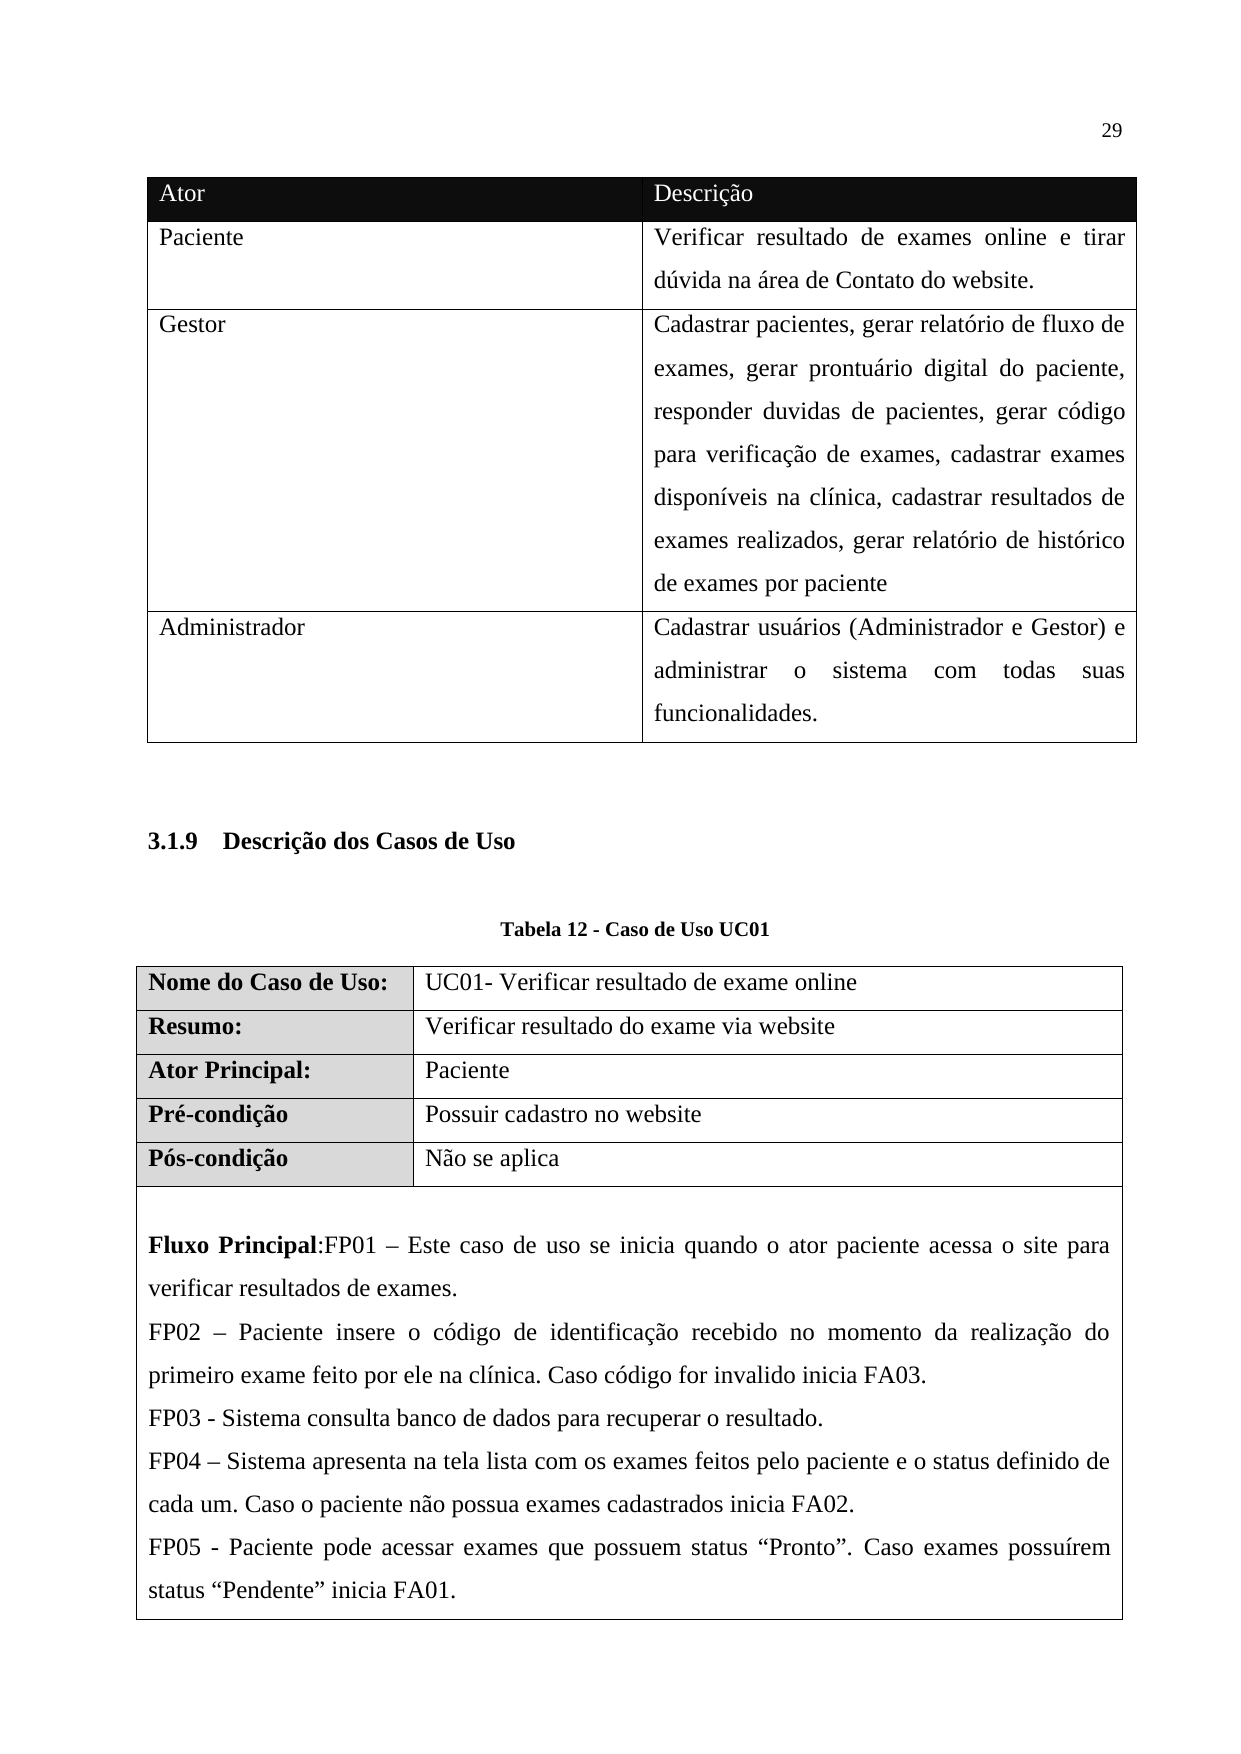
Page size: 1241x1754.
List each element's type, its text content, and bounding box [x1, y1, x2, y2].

table_cell Não se aplica [414, 1143, 1122, 1186]
table_cell Gestor [148, 310, 642, 611]
table_cell Cadastrar pacientes, gerar relatório de fluxo de exames, gerar prontuário digital do paciente, responder duvidas de pacientes, gerar código para verificação de exames, cadastrar exames disponíveis na clínica, cadastrar resultados de exames realizados, gerar relatório de histórico de exames por paciente [643, 310, 1136, 611]
table_cell Paciente [414, 1055, 1122, 1098]
table_cell Pré-condição [137, 1099, 413, 1142]
table_cell Cadastrar usuários (Administrador e Gestor) e administrar o sistema com todas suas funcionalidades. [643, 612, 1136, 742]
table_cell Verificar resultado de exames online e tirar dúvida na área de Contato do website. [643, 222, 1136, 308]
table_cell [137, 1187, 1122, 1618]
table_cell Paciente [148, 222, 642, 308]
table_header Nome do Caso de Uso: [137, 967, 413, 1010]
subtitle Descrição dos Casos de Uso [148, 826, 1122, 855]
table_header UC01- Verificar resultado de exame online [414, 967, 1122, 1010]
table_cell Resumo: [137, 1011, 413, 1054]
table_cell Pós-condição [137, 1143, 413, 1186]
table_header Ator [148, 178, 642, 221]
table_cell Administrador [148, 612, 642, 742]
table_header Descrição [643, 178, 1136, 221]
table_cell Ator Principal: [137, 1055, 413, 1098]
table_cell Possuir cadastro no website [414, 1099, 1122, 1142]
table_cell Verificar resultado do exame via website [414, 1011, 1122, 1054]
